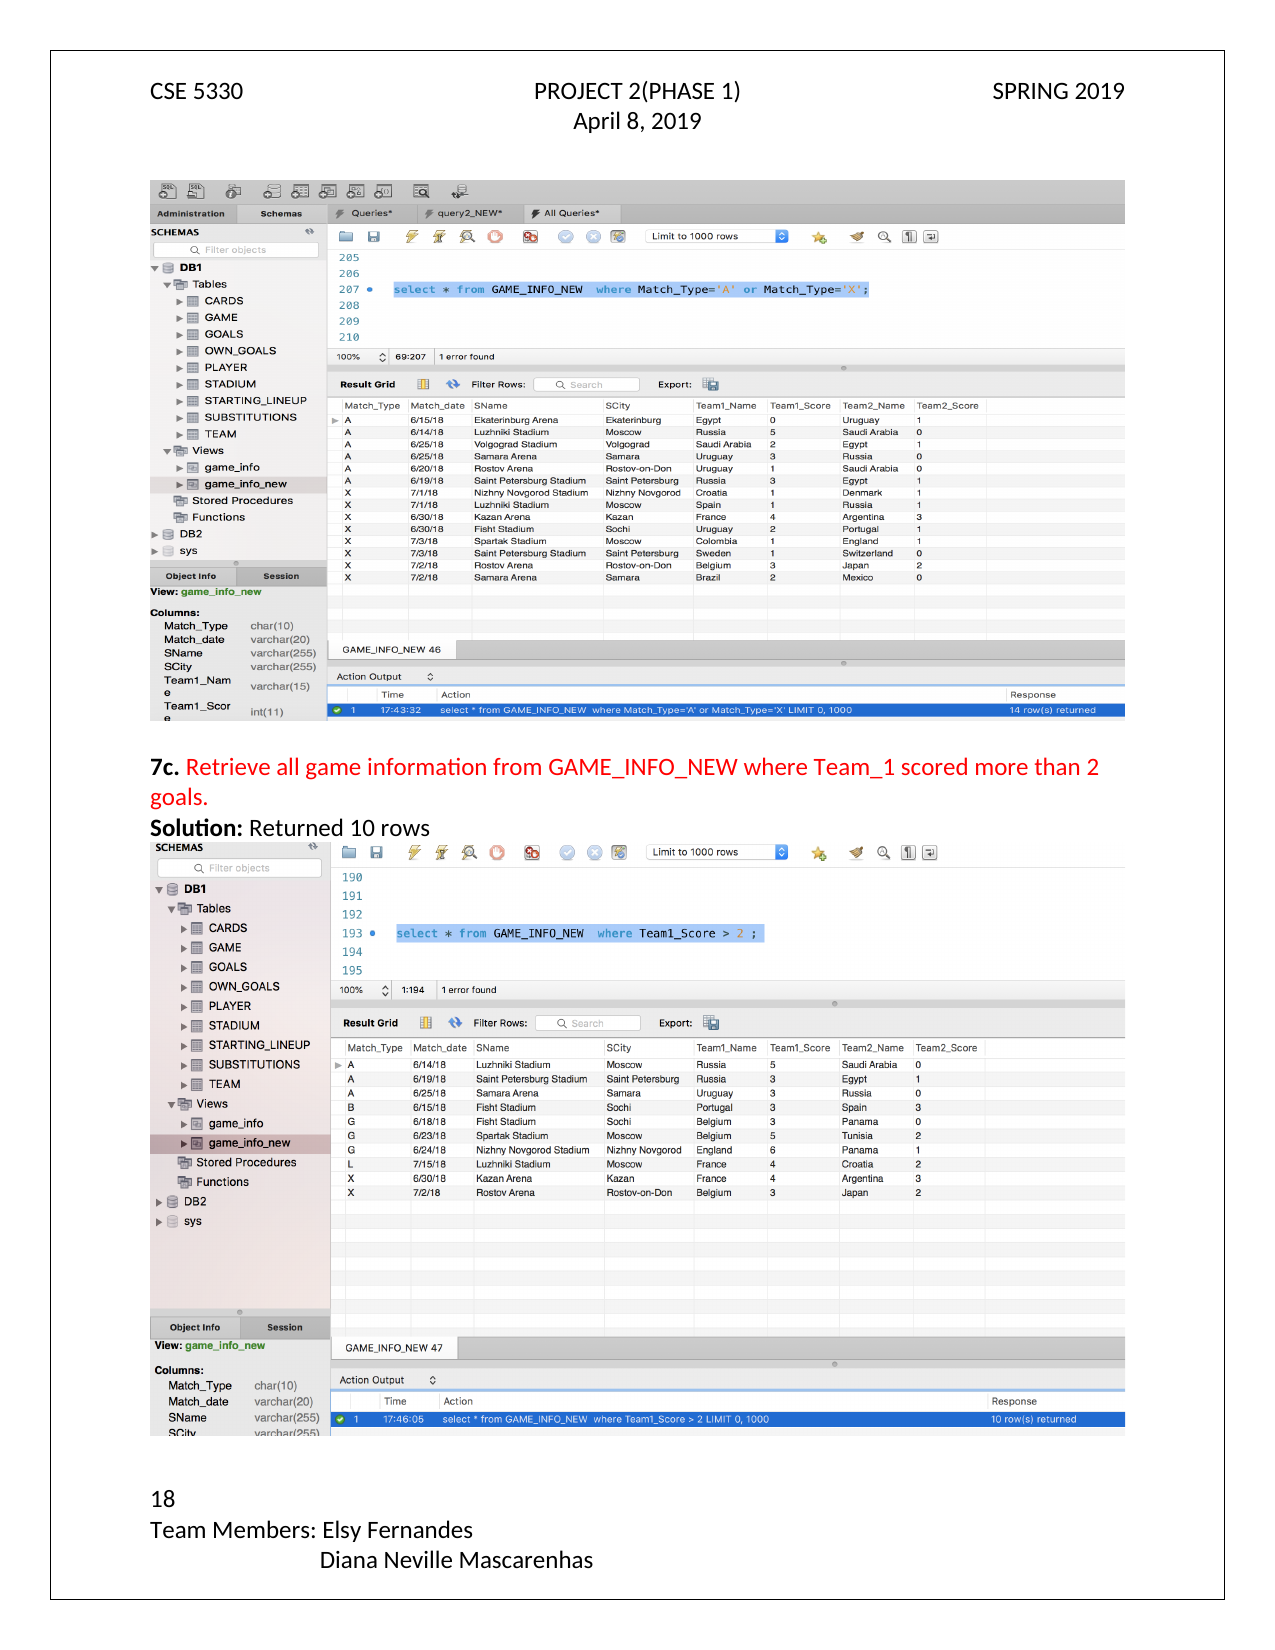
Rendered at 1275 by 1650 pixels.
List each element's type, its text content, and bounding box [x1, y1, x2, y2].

picture [150, 842, 1125, 1436]
picture [150, 180, 1125, 721]
text 7c. Retrieve all game information from GAME_INFO_NEW where Team_1 scored more than 2 goals. [150, 751, 1125, 812]
text Solution: Returned 10 rows [150, 812, 1125, 842]
